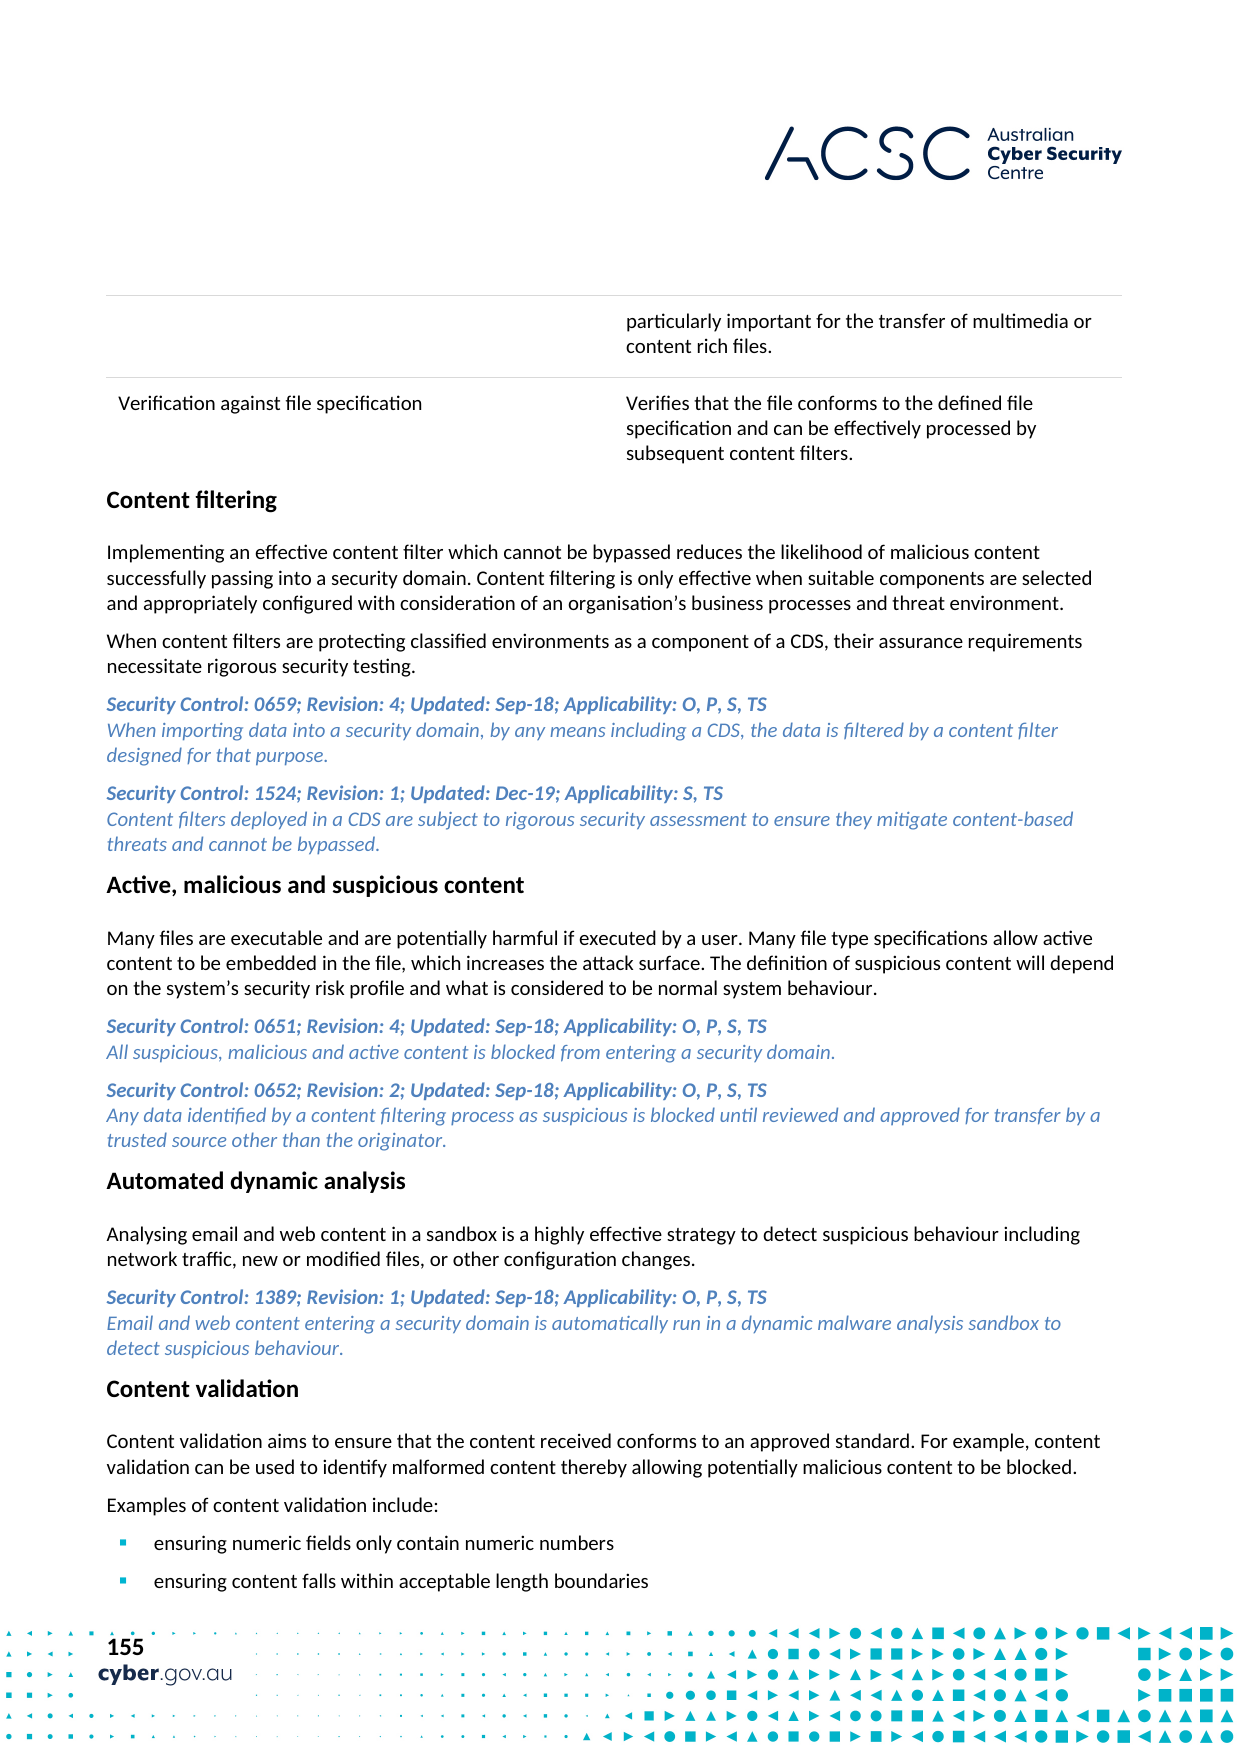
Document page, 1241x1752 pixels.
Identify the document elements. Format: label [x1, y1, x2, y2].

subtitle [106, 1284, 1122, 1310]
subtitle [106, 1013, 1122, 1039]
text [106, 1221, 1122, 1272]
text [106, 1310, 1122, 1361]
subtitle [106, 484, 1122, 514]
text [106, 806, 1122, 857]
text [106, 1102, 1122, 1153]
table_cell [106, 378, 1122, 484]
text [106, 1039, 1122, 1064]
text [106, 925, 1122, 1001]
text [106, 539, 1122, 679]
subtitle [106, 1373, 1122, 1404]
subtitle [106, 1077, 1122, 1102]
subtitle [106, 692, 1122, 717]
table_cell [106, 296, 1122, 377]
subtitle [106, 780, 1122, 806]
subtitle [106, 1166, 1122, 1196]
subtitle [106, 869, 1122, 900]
picture [0, 0, 1240, 317]
picture [0, 1624, 1237, 1747]
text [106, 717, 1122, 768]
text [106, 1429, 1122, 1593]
